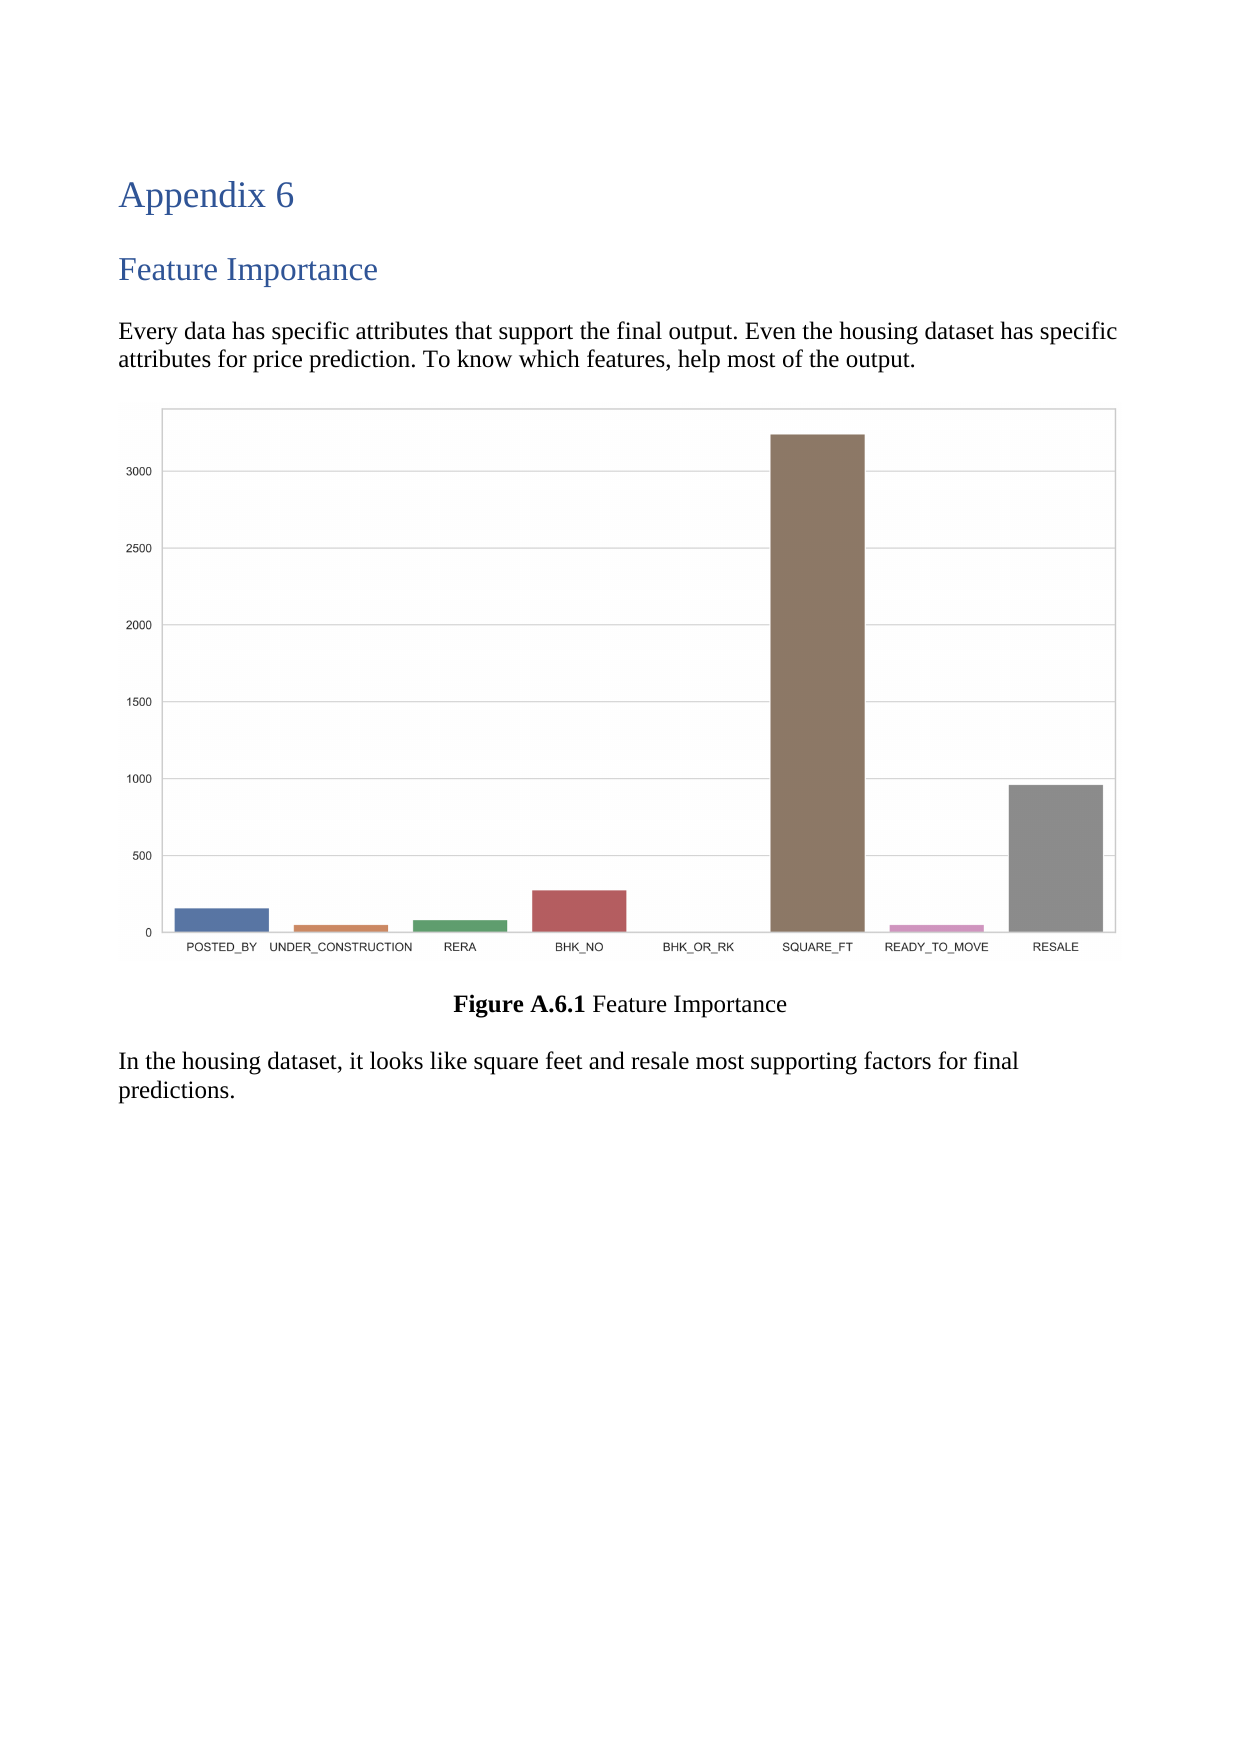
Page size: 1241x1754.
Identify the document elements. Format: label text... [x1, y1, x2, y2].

picture [118, 402, 1123, 961]
subtitle Appendix 6 [118, 173, 1122, 216]
text In the housing dataset, it looks like square feet and resale most supporting factors for final predictions. [118, 1046, 1122, 1104]
text Every data has specific attributes that support the final output. Even the housing dataset has specific attributes for price prediction. To know which features, help most of the output. [118, 316, 1122, 373]
subtitle Feature Importance [118, 249, 1122, 287]
text Figure A.6.1 Feature Importance [118, 989, 1122, 1018]
